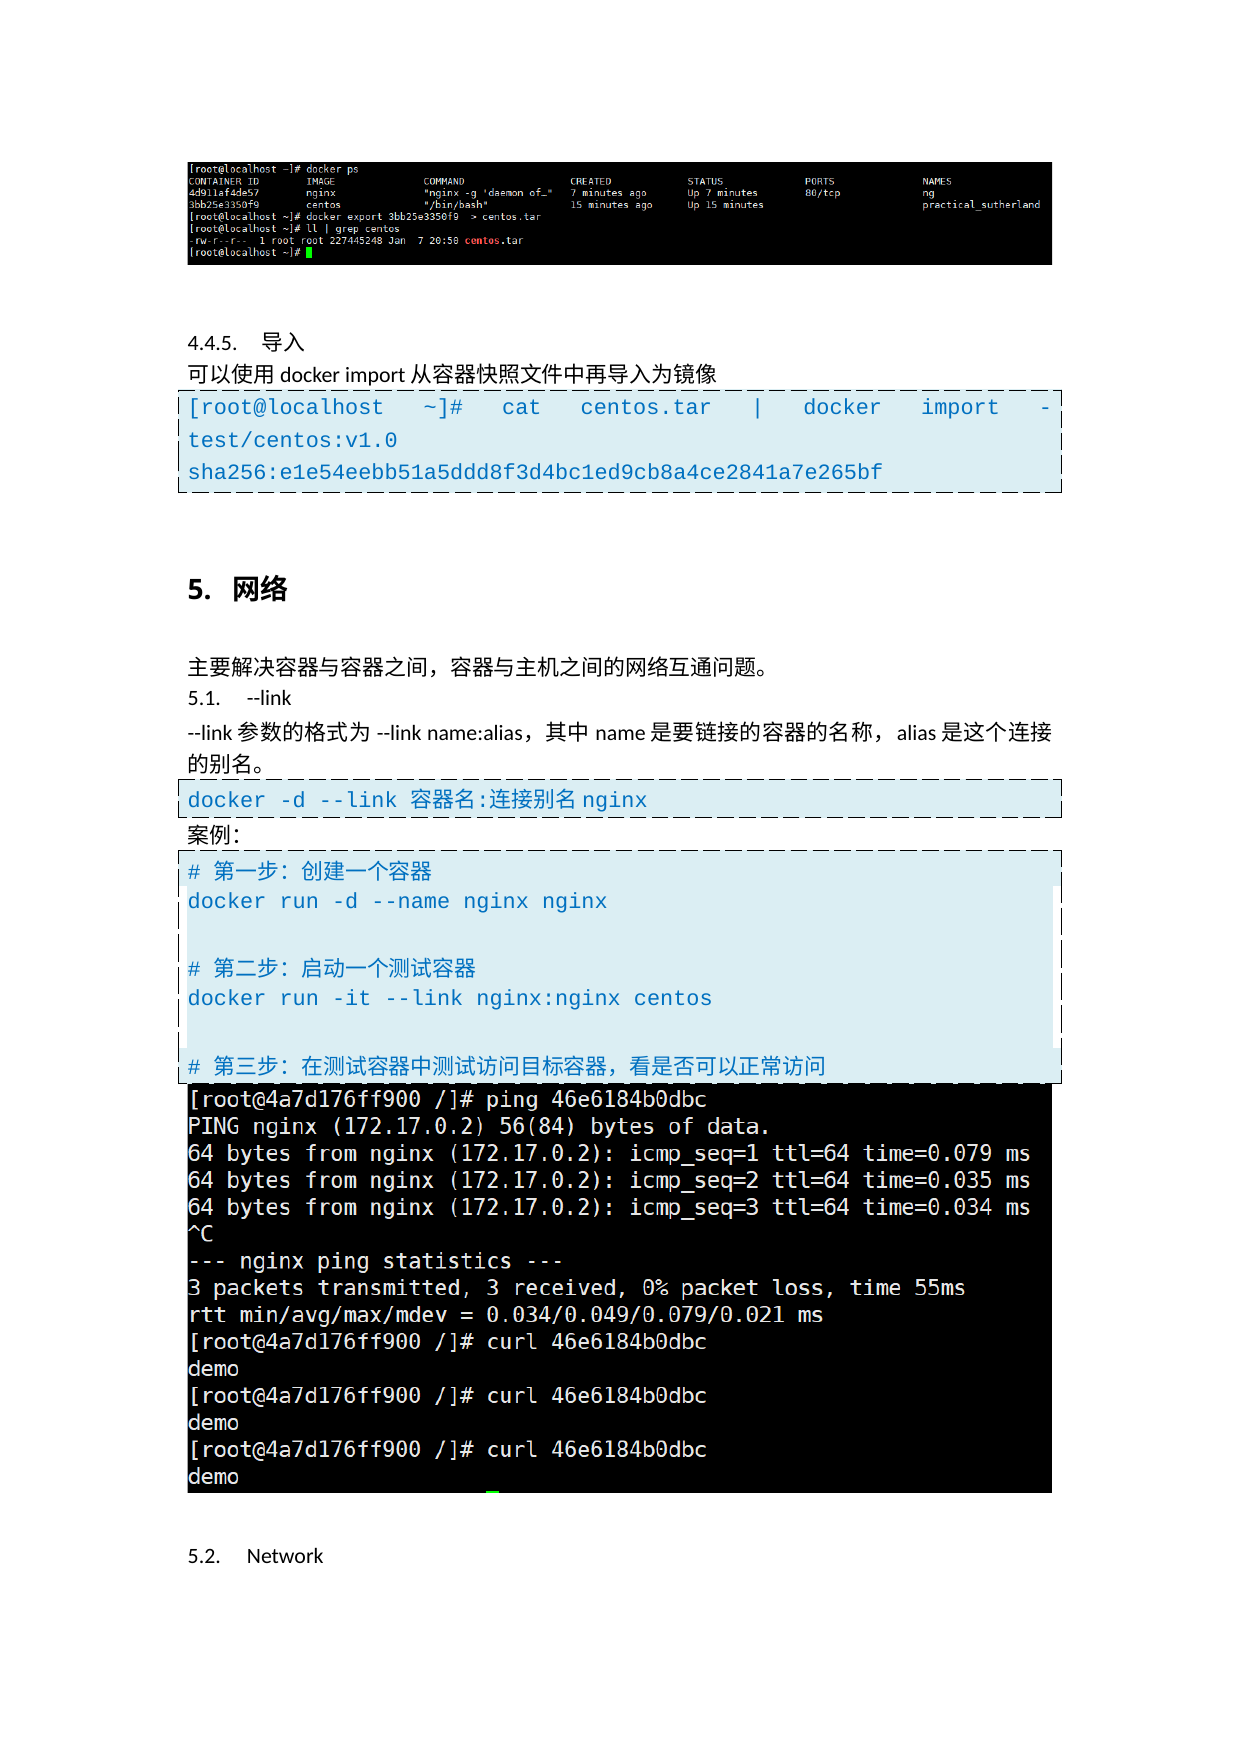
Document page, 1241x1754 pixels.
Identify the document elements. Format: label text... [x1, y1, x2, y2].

list Network [187, 1539, 1053, 1572]
list 案例： [187, 818, 1053, 850]
text 主要解决容器与容器之间，容器与主机之间的网络互通问题。 [187, 649, 1053, 682]
picture [187, 1084, 1052, 1493]
list --link [187, 682, 1053, 714]
list 可以使用 docker import 从容器快照文件中再导入为镜像 [187, 357, 1053, 389]
list 导入 [187, 324, 1053, 357]
text [root@localhost ~]# cat centos.tar | docker import - test/centos:v1.0 [178, 389, 1062, 454]
text docker run -d --name nginx nginx [187, 886, 1053, 918]
text sha256:e1e54eebb51a5ddd8f3d4bc1ed9cb8a4ce2841a7e265bf [178, 454, 1062, 493]
list --link 参数的格式为 --link name:alias，其中 name 是要链接的容器的名称，alias 是这个连接的别名。 [187, 714, 1053, 779]
picture [187, 162, 1053, 265]
text docker run -it --link nginx:nginx centos [187, 983, 1053, 1016]
text # 第一步：创建一个容器 [178, 850, 1062, 886]
text # 第二步：启动一个测试容器 [187, 951, 1053, 983]
text # 第三步：在测试容器中测试访问目标容器，看是否可以正常访问 [178, 1045, 1062, 1084]
text docker -d --link 容器名:连接别名 nginx [178, 779, 1062, 818]
subtitle 网络 [187, 555, 1053, 620]
